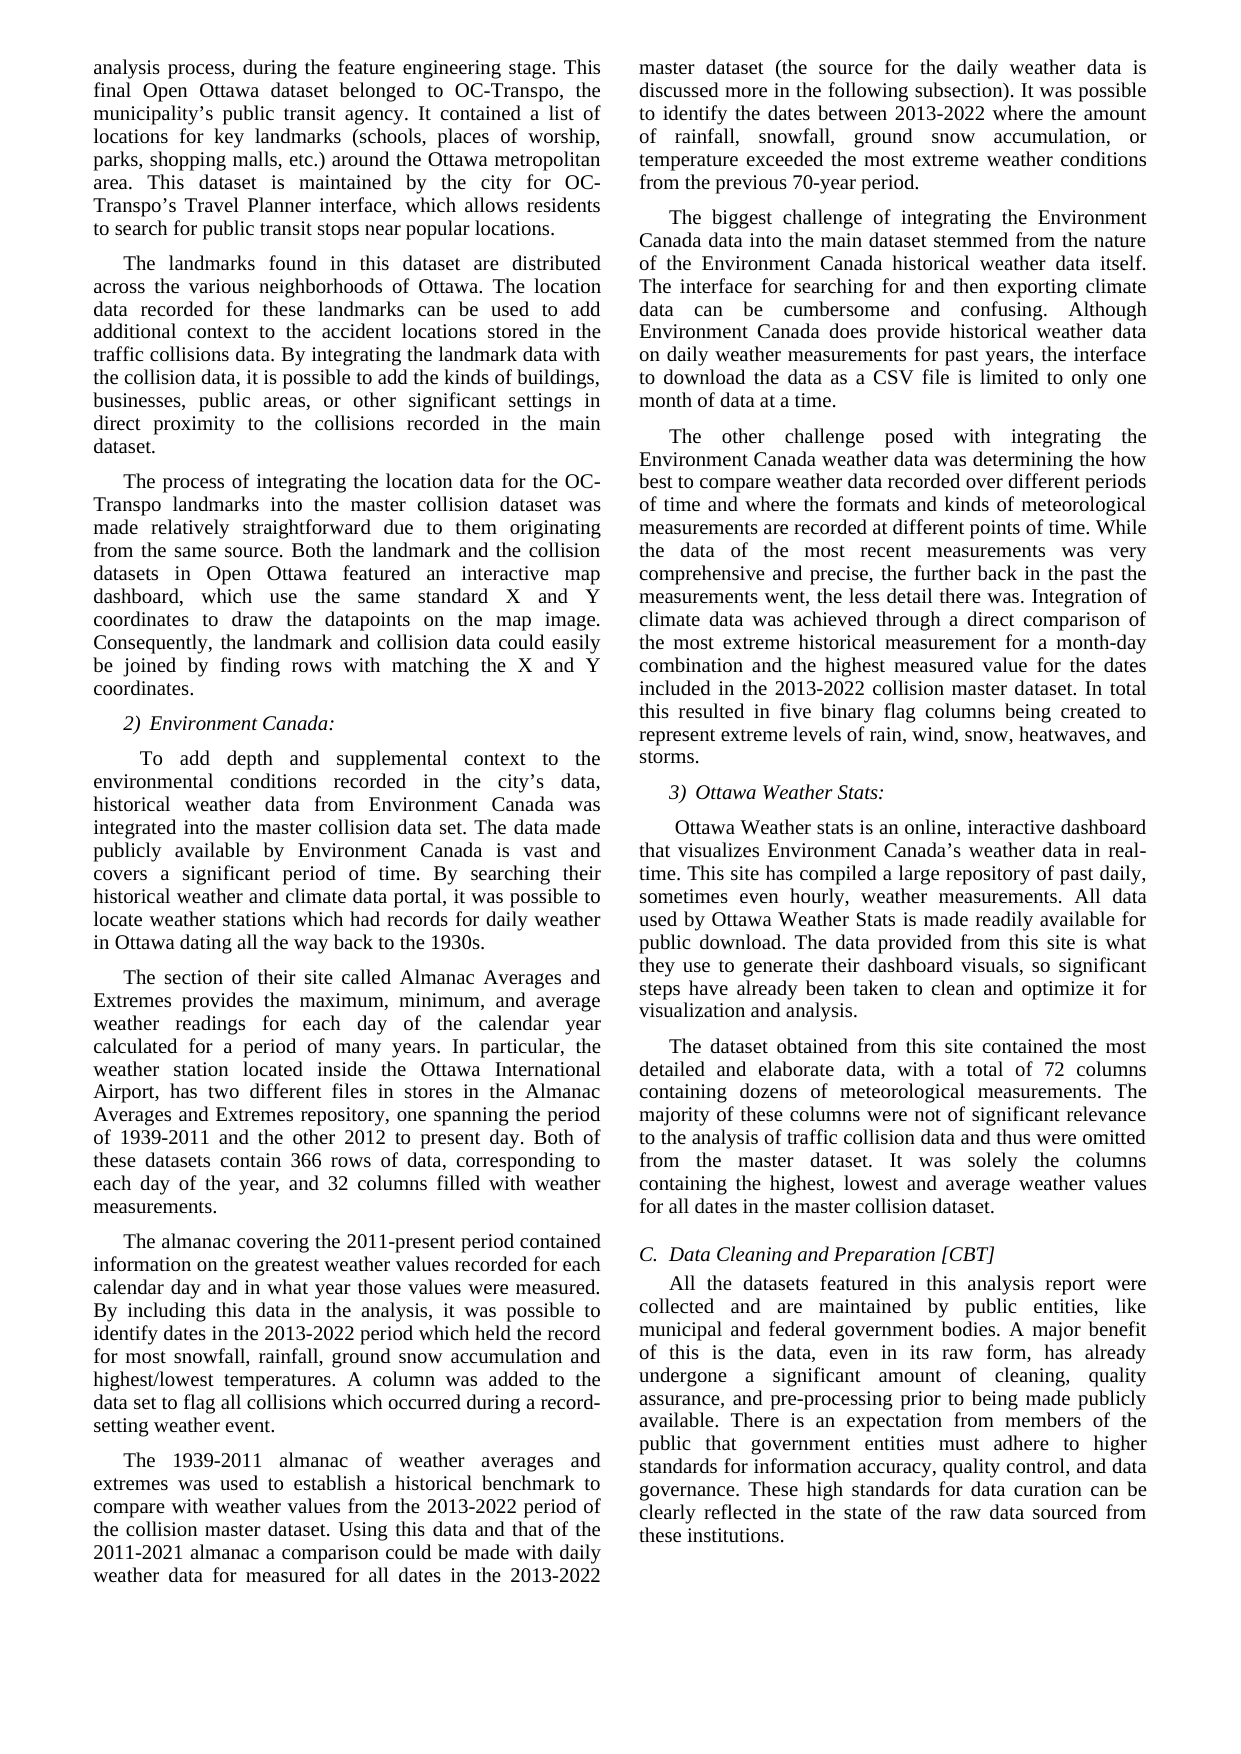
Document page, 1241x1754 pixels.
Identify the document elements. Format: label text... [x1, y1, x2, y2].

text The process of integrating the location data for the OC-Transpo landmarks into the master collision dataset was made relatively straightforward due to them originating from the same source. Both the landmark and the collision datasets in Open Ottawa featured an interactive map dashboard, which use the same standard X and Y coordinates to draw the datapoints on the map image. Consequently, the landmark and collision data could easily be joined by finding rows with matching the X and Y coordinates. [93, 471, 601, 700]
subtitle Data Cleaning and Preparation [CBT] [639, 1243, 1147, 1266]
text The 1939-2011 almanac of weather averages and extremes was used to establish a historical benchmark to compare with weather values from the 2013-2022 period of the collision master dataset. Using this data and that of the 2011-2021 almanac a comparison could be made with daily weather data for measured for all dates in the 2013-2022 master dataset (the source for the daily weather data is discussed more in the following subsection). It was possible to identify the dates between 2013-2022 where the amount of rainfall, snowfall, ground snow accumulation, or temperature exceeded the most extreme weather conditions from the previous 70-year period. [93, 1449, 601, 1587]
text To add depth and supplemental context to the environmental conditions recorded in the city’s data, historical weather data from Environment Canada was integrated into the master collision data set. The data made publicly available by Environment Canada is vast and covers a significant period of time. By searching their historical weather and climate data portal, it was possible to locate weather stations which had records for daily weather in Ottawa dating all the way back to the 1930s. [93, 747, 601, 954]
text The section of their site called Almanac Averages and Extremes provides the maximum, minimum, and average weather readings for each day of the calendar year calculated for a period of many years. In particular, the weather station located inside the Ottawa International Airport, has two different files in stores in the Almanac Averages and Extremes repository, one spanning the period of 1939-2011 and the other 2012 to present day. Both of these datasets contain 366 rows of data, corresponding to each day of the year, and 32 columns filled with weather measurements. [93, 966, 601, 1218]
text Ottawa Weather stats is an online, interactive dashboard that visualizes Environment Canada’s weather data in real-time. This site has compiled a large repository of past daily, sometimes even hourly, weather measurements. All data used by Ottawa Weather Stats is made readily available for public download. The data provided from this site is what they use to generate their dashboard visuals, so significant steps have already been taken to clean and optimize it for visualization and analysis. [639, 816, 1147, 1022]
text The almanac covering the 2011-present period contained information on the greatest weather values recorded for each calendar day and in what year those values were measured. By including this data in the analysis, it was possible to identify dates in the 2013-2022 period which held the record for most snowfall, rainfall, ground snow accumulation and highest/lowest temperatures. A column was added to the data set to flag all collisions which occurred during a record-setting weather event. [93, 1231, 601, 1437]
text The other challenge posed with integrating the Environment Canada weather data was determining the how best to compare weather data recorded over different periods of time and where the formats and kinds of meteorological measurements are recorded at different points of time. While the data of the most recent measurements was very comprehensive and precise, the further back in the past the measurements went, the less detail there was. Integration of climate data was achieved through a direct comparison of the most extreme historical measurement for a month-day combination and the highest measured value for the dates included in the 2013-2022 collision master dataset. In total this resulted in five binary flag columns being created to represent extreme levels of rain, wind, snow, heatwaves, and storms. [639, 425, 1147, 768]
text The biggest challenge of integrating the Environment Canada data into the main dataset stemmed from the nature of the Environment Canada historical weather data itself. The interface for searching for and then exporting climate data can be cumbersome and confusing. Although Environment Canada does provide historical weather data on daily weather measurements for past years, the interface to download the data as a CSV file is limited to only one month of data at a time. [639, 206, 1147, 412]
text The landmarks found in this dataset are distributed across the various neighborhoods of Ottawa. The location data recorded for these landmarks can be used to add additional context to the accident locations stored in the traffic collisions data. By integrating the landmark data with the collision data, it is possible to add the kinds of buildings, businesses, public areas, or other significant settings in direct proximity to the collisions recorded in the main dataset. [93, 252, 601, 458]
subtitle Ottawa Weather Stats: [639, 781, 1147, 804]
text The dataset obtained from this site contained the most detailed and elaborate data, with a total of 72 columns containing dozens of meteorological measurements. The majority of these columns were not of significant relevance to the analysis of traffic collision data and thus were omitted from the master dataset. It was solely the columns containing the highest, lowest and average weather values for all dates in the master collision dataset. [639, 1035, 1147, 1218]
text The 1939-2011 almanac of weather averages and extremes was used to establish a historical benchmark to compare with weather values from the 2013-2022 period of the collision master dataset. Using this data and that of the 2011-2021 almanac a comparison could be made with daily weather data for measured for all dates in the 2013-2022 master dataset (the source for the daily weather data is discussed more in the following subsection). It was possible to identify the dates between 2013-2022 where the amount of rainfall, snowfall, ground snow accumulation, or temperature exceeded the most extreme weather conditions from the previous 70-year period. [639, 56, 1147, 194]
subtitle Environment Canada: [93, 712, 601, 735]
text All the datasets featured in this analysis report were collected and are maintained by public entities, like municipal and federal government bodies. A major benefit of this is the data, even in its raw form, has already undergone a significant amount of cleaning, quality assurance, and pre-processing prior to being made publicly available. There is an expectation from members of the public that government entities must adhere to higher standards for information accuracy, quality control, and data governance. These high standards for data curation can be clearly reflected in the state of the raw data sourced from these institutions. [639, 1272, 1147, 1547]
